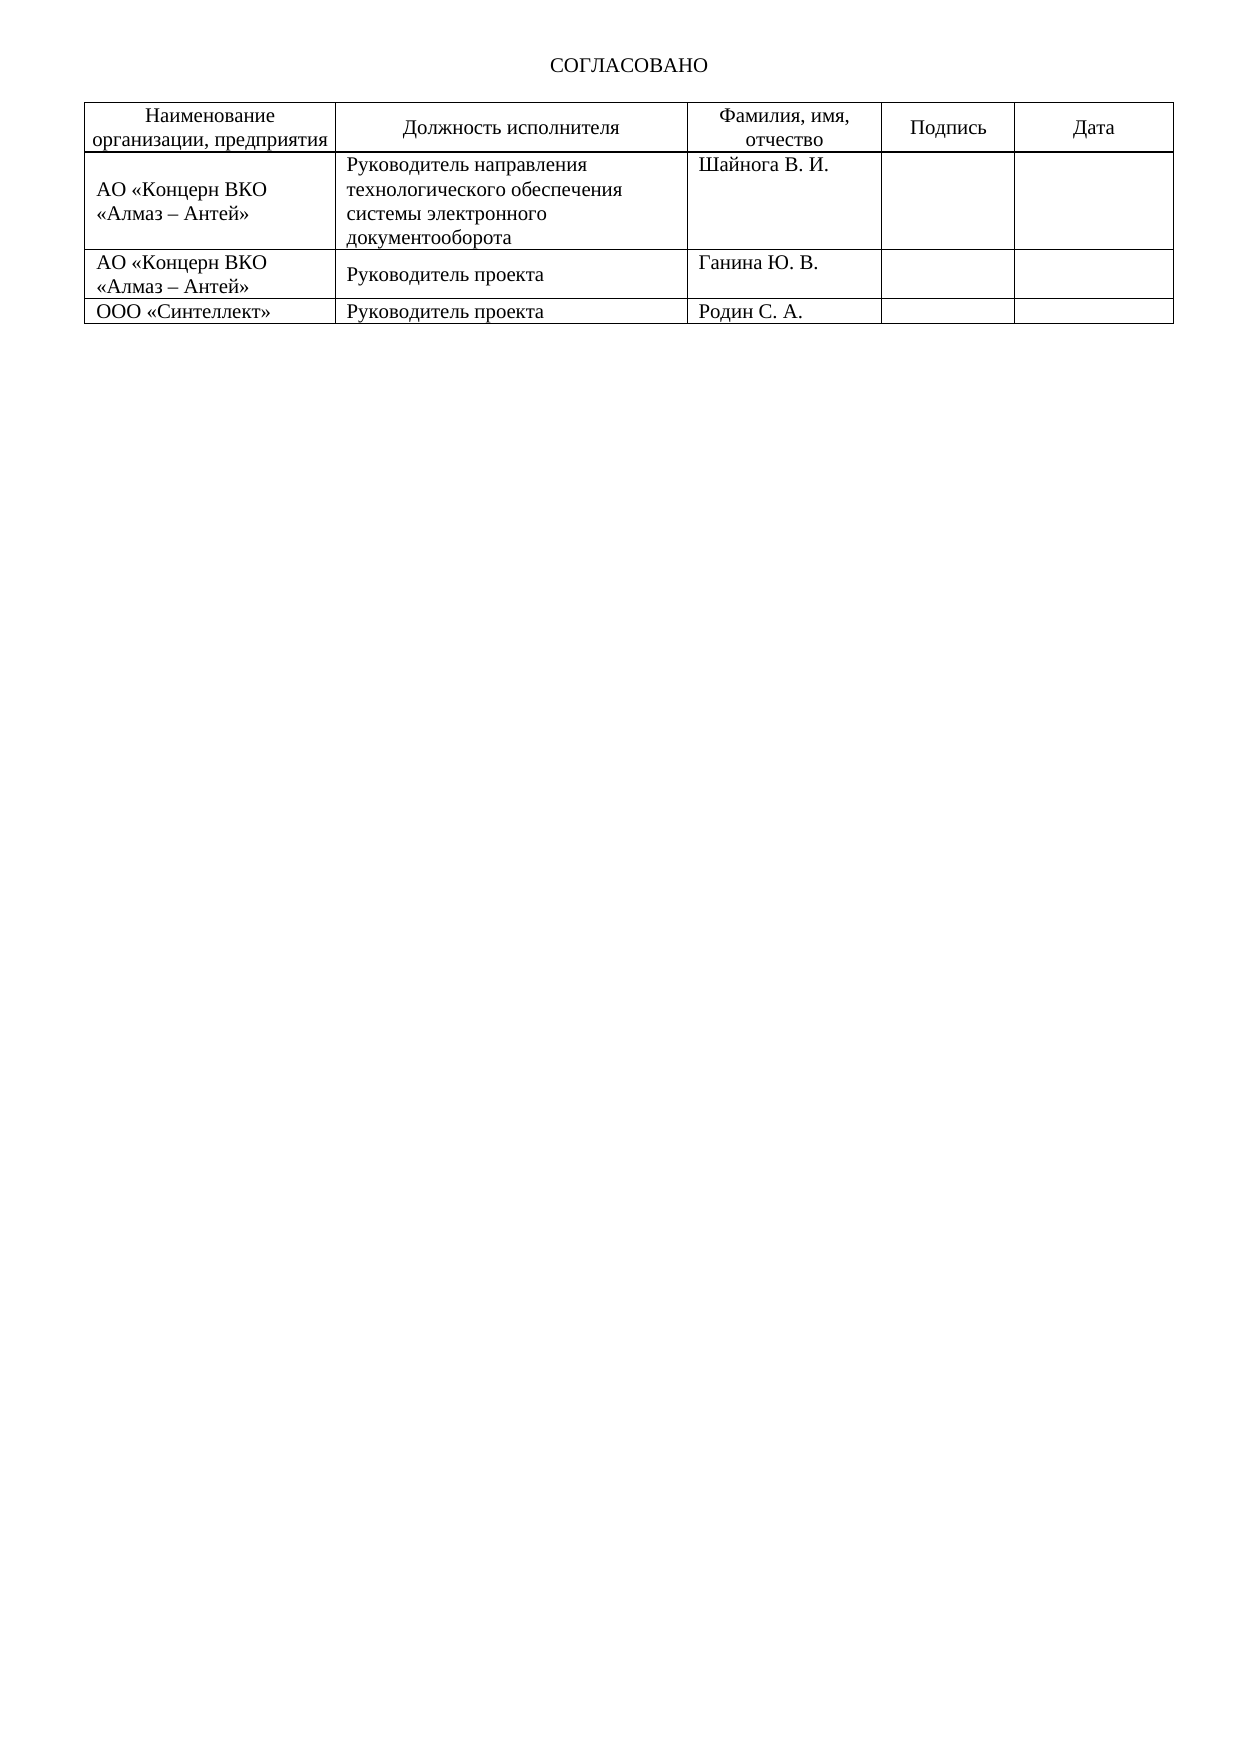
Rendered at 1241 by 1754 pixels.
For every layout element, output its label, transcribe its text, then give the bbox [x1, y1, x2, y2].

table_cell Руководитель проекта [336, 250, 687, 298]
table_cell Ганина Ю. В. [688, 250, 881, 298]
table_cell Руководитель проекта [336, 299, 687, 323]
table_header Фамилия, имя, отчество [688, 103, 881, 151]
table_header Должность исполнителя [336, 103, 687, 151]
table_cell [882, 153, 1014, 249]
table_cell [1015, 250, 1173, 298]
table_header Подпись [882, 103, 1014, 151]
table_header Дата [1015, 103, 1173, 151]
text СОГЛАСОВАНО [71, 53, 1187, 77]
table_cell [882, 250, 1014, 298]
table_cell АО «Концерн ВКО «Алмаз – Антей» [85, 250, 335, 298]
table_cell Шайнога В. И. [688, 153, 881, 249]
table_cell АО «Концерн ВКО «Алмаз – Антей» [85, 153, 335, 249]
table_cell [882, 299, 1014, 323]
table_cell Родин С. А. [688, 299, 881, 323]
table_header Наименование организации, предприятия [85, 103, 335, 151]
table_cell [1015, 153, 1173, 249]
table_cell ООО «Синтеллект» [85, 299, 335, 323]
table_cell [1015, 299, 1173, 323]
table_cell Руководитель направления технологического обеспечения системы электронного документооборота [336, 153, 687, 249]
